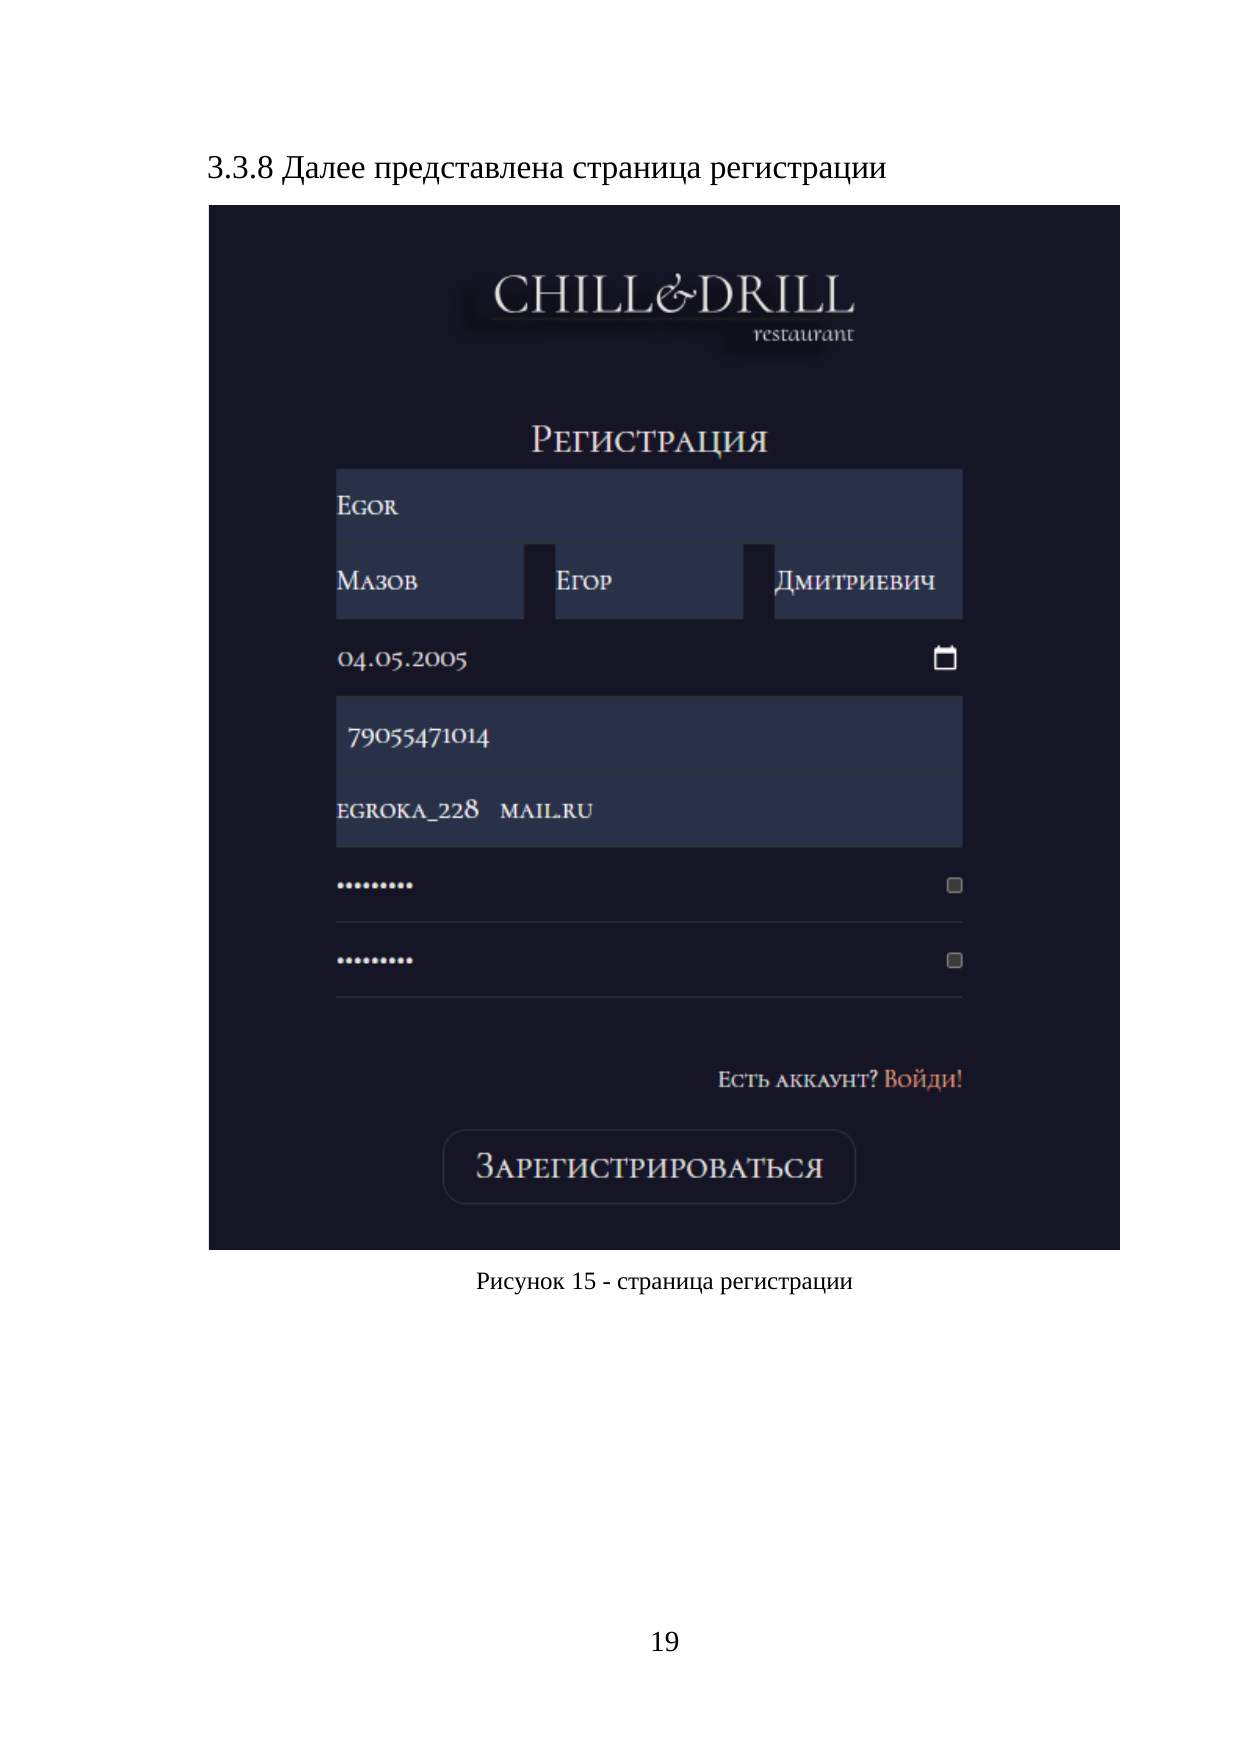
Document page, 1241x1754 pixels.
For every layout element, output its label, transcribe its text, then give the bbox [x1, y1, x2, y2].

text Рисунок 15 - страница регистрации [207, 1266, 1122, 1295]
list Далее представлена страница регистрации [207, 148, 1122, 186]
picture [208, 205, 1120, 1250]
